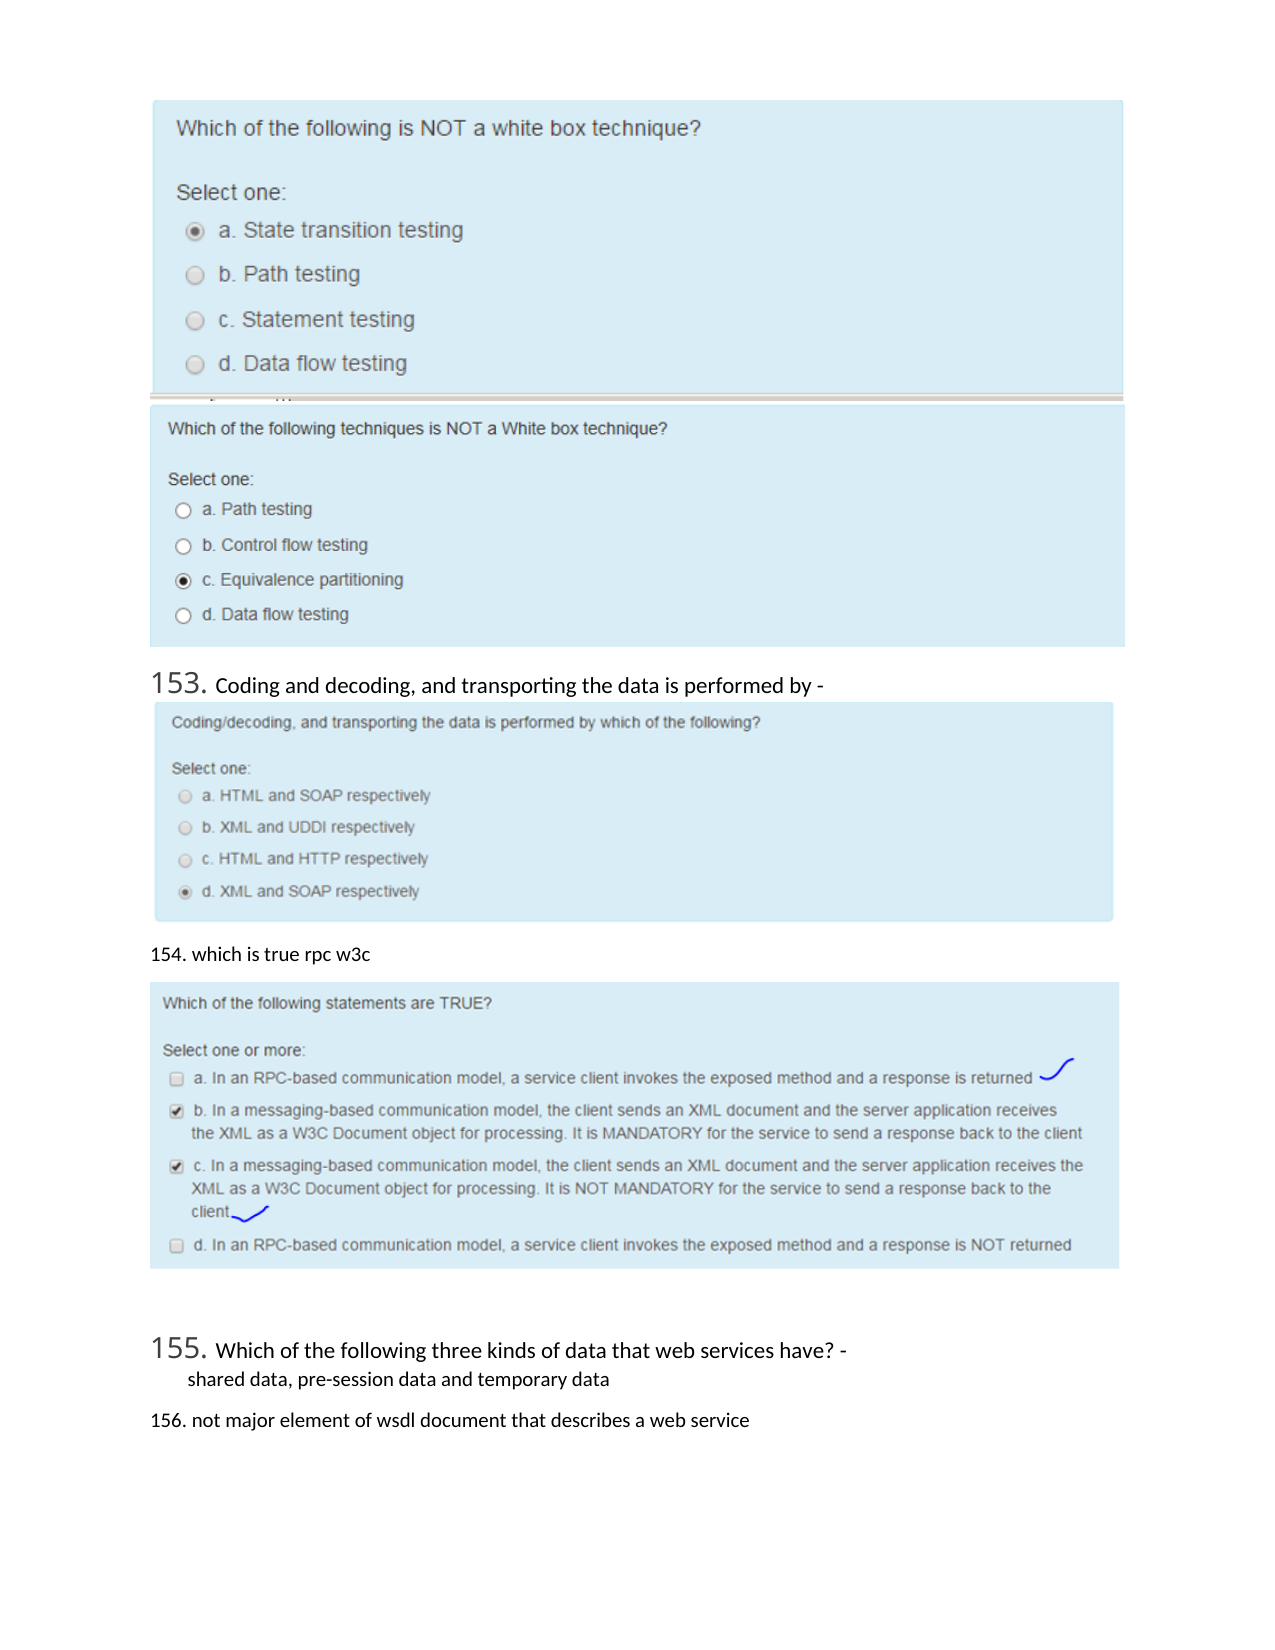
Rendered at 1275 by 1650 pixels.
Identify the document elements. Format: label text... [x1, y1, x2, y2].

picture [150, 402, 1125, 647]
text 154. which is true rpc w3c [150, 941, 1125, 966]
picture [150, 702, 1125, 926]
picture [150, 100, 1124, 401]
text shared data, pre-session data and temporary data [187, 1367, 1125, 1392]
subtitle 153. Coding and decoding, and transporting the data is performed by - [150, 661, 1125, 702]
subtitle 155. Which of the following three kinds of data that web services have? - [150, 1326, 1125, 1367]
picture [150, 981, 1125, 1271]
text 156. not major element of wsdl document that describes a web service [150, 1407, 1125, 1432]
